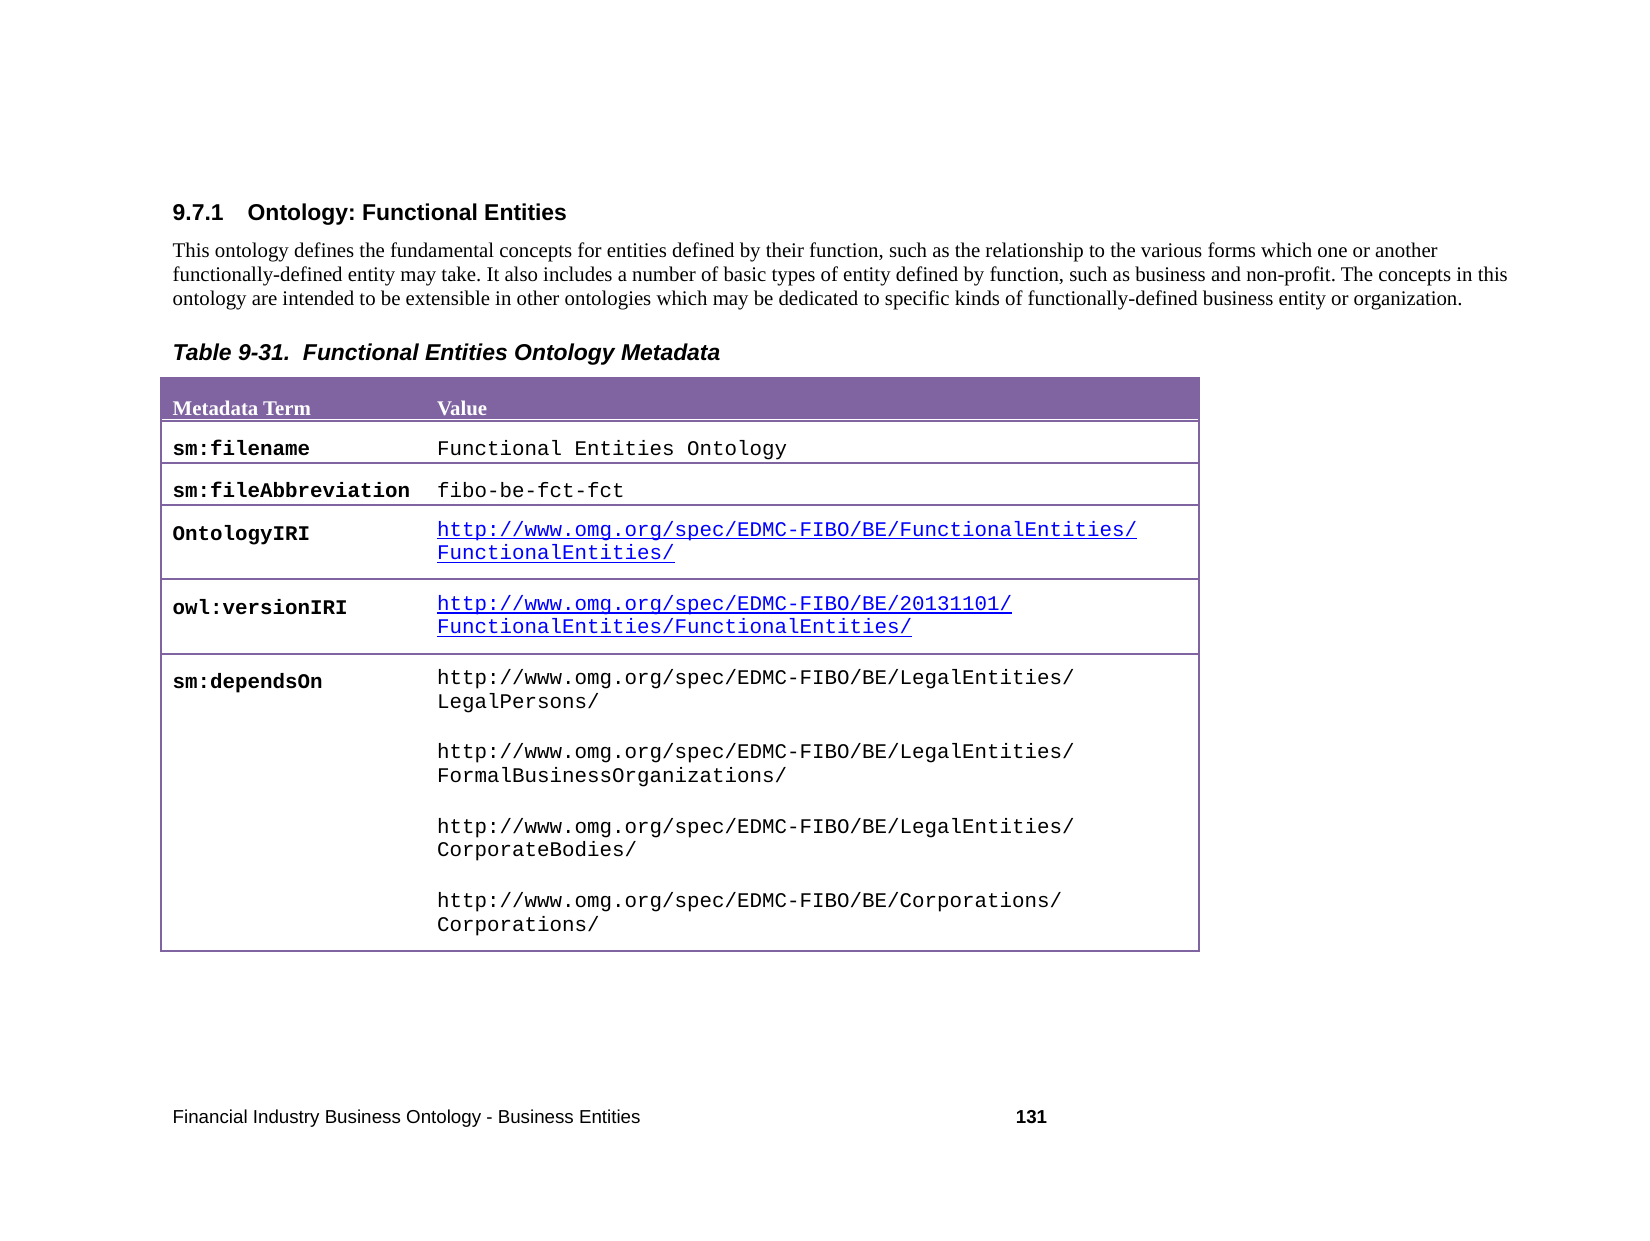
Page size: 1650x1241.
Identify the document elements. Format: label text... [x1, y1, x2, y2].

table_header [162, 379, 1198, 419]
subtitle 9.7.1 Ontology: Functional Entities [172, 199, 1537, 225]
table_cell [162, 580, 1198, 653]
text Table 9-31. Functional Entities Ontology Metadata [172, 339, 1537, 365]
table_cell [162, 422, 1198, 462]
text This ontology defines the fundamental concepts for entities defined by their function, such as the relationship to the various forms which one or another functionally-defined entity may take. It also includes a number of basic types of entity defined by function, such as business and non-profit. The concepts in this ontology are intended to be extensible in other ontologies which may be dedicated to specific kinds of functionally-defined business entity or organization. [172, 238, 1537, 310]
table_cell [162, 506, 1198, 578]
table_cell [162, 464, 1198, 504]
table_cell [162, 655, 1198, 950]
